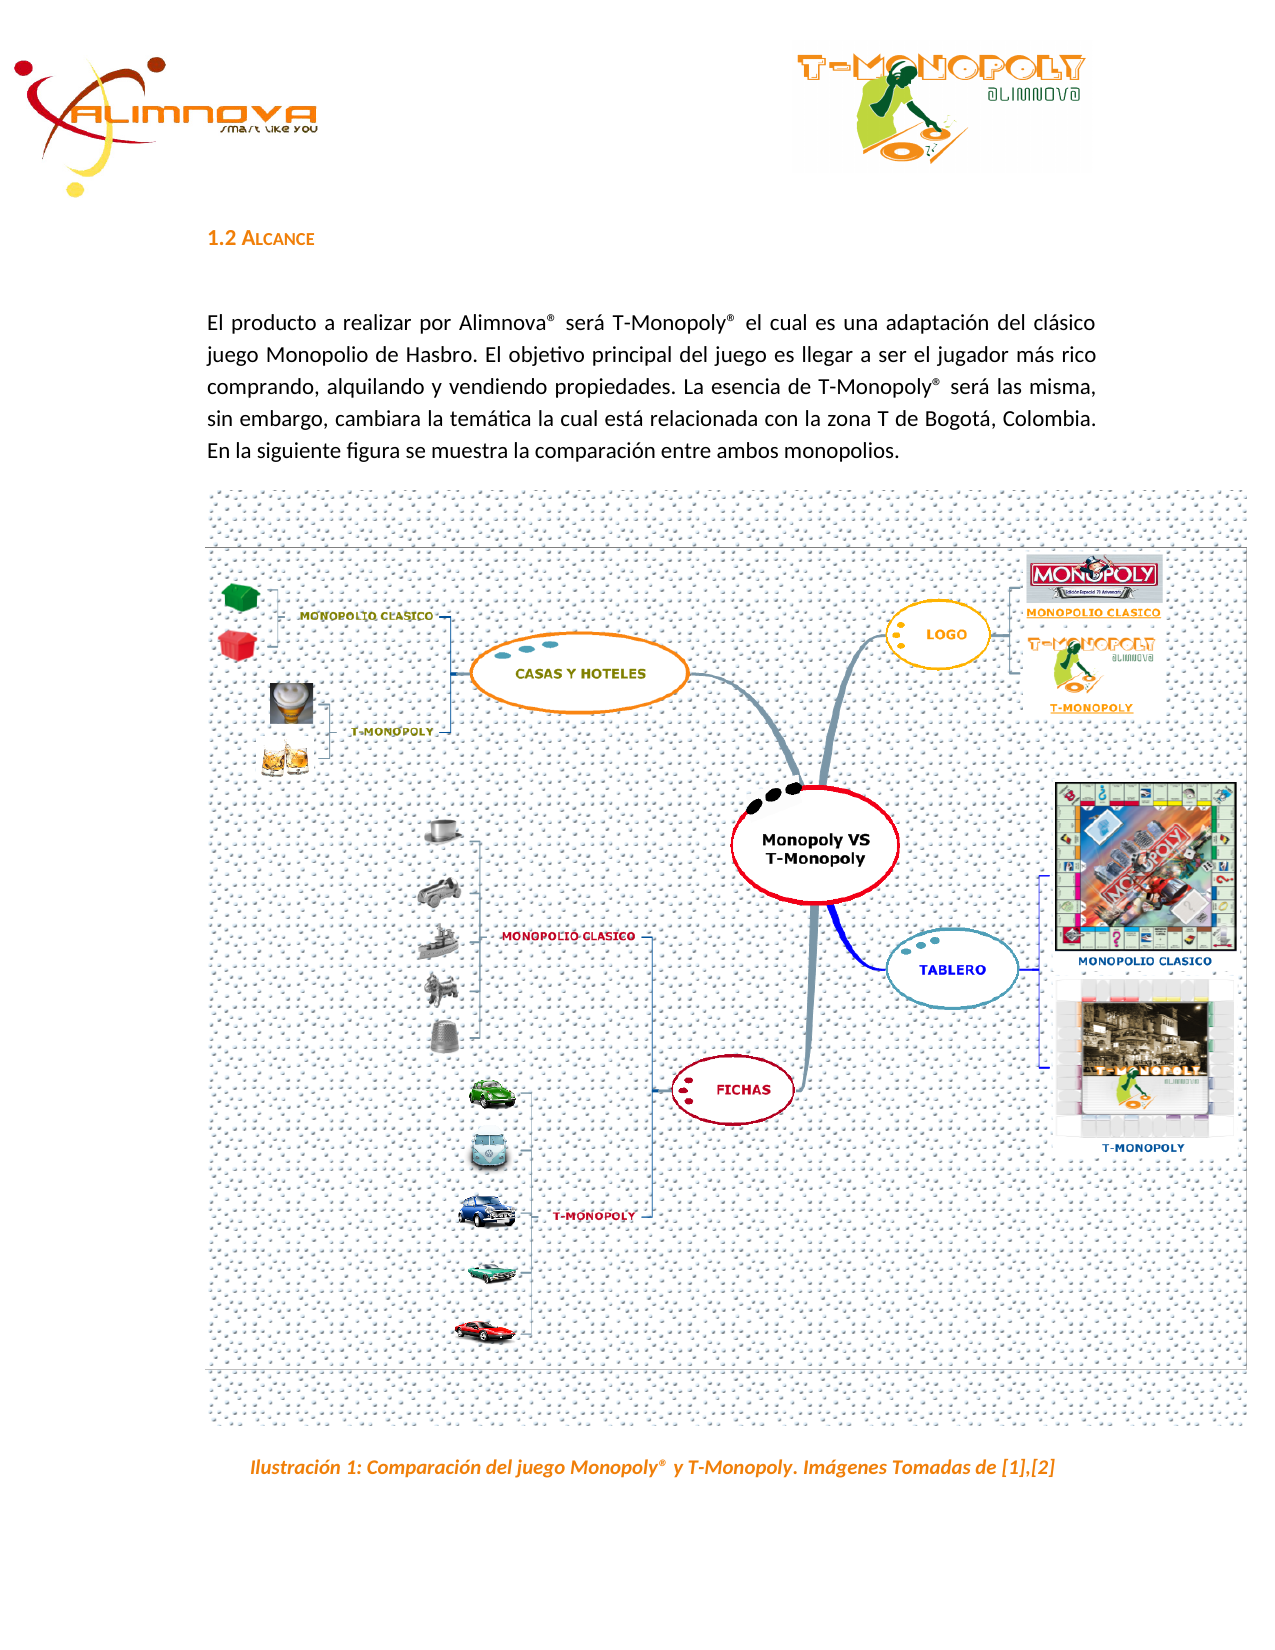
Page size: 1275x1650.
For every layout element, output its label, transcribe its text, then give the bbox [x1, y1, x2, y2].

picture [205, 490, 1247, 1426]
subtitle 1.2 Alcance [207, 198, 1098, 251]
picture [792, 40, 1093, 173]
picture [10, 55, 319, 199]
text El producto a realizar por Alimnova® será T-Monopoly® el cual es una adaptación del clásico juego Monopolio de Hasbro. El objetivo principal del juego es llegar a ser el jugador más rico comprando, alquilando y vendiendo propiedades. La esencia de T-Monopoly® será las misma, sin embargo, cambiara la temática la cual está relacionada con la zona T de Bogotá, Colombia. En la siguiente figura se muestra la comparación entre ambos monopolios. [207, 308, 1098, 464]
